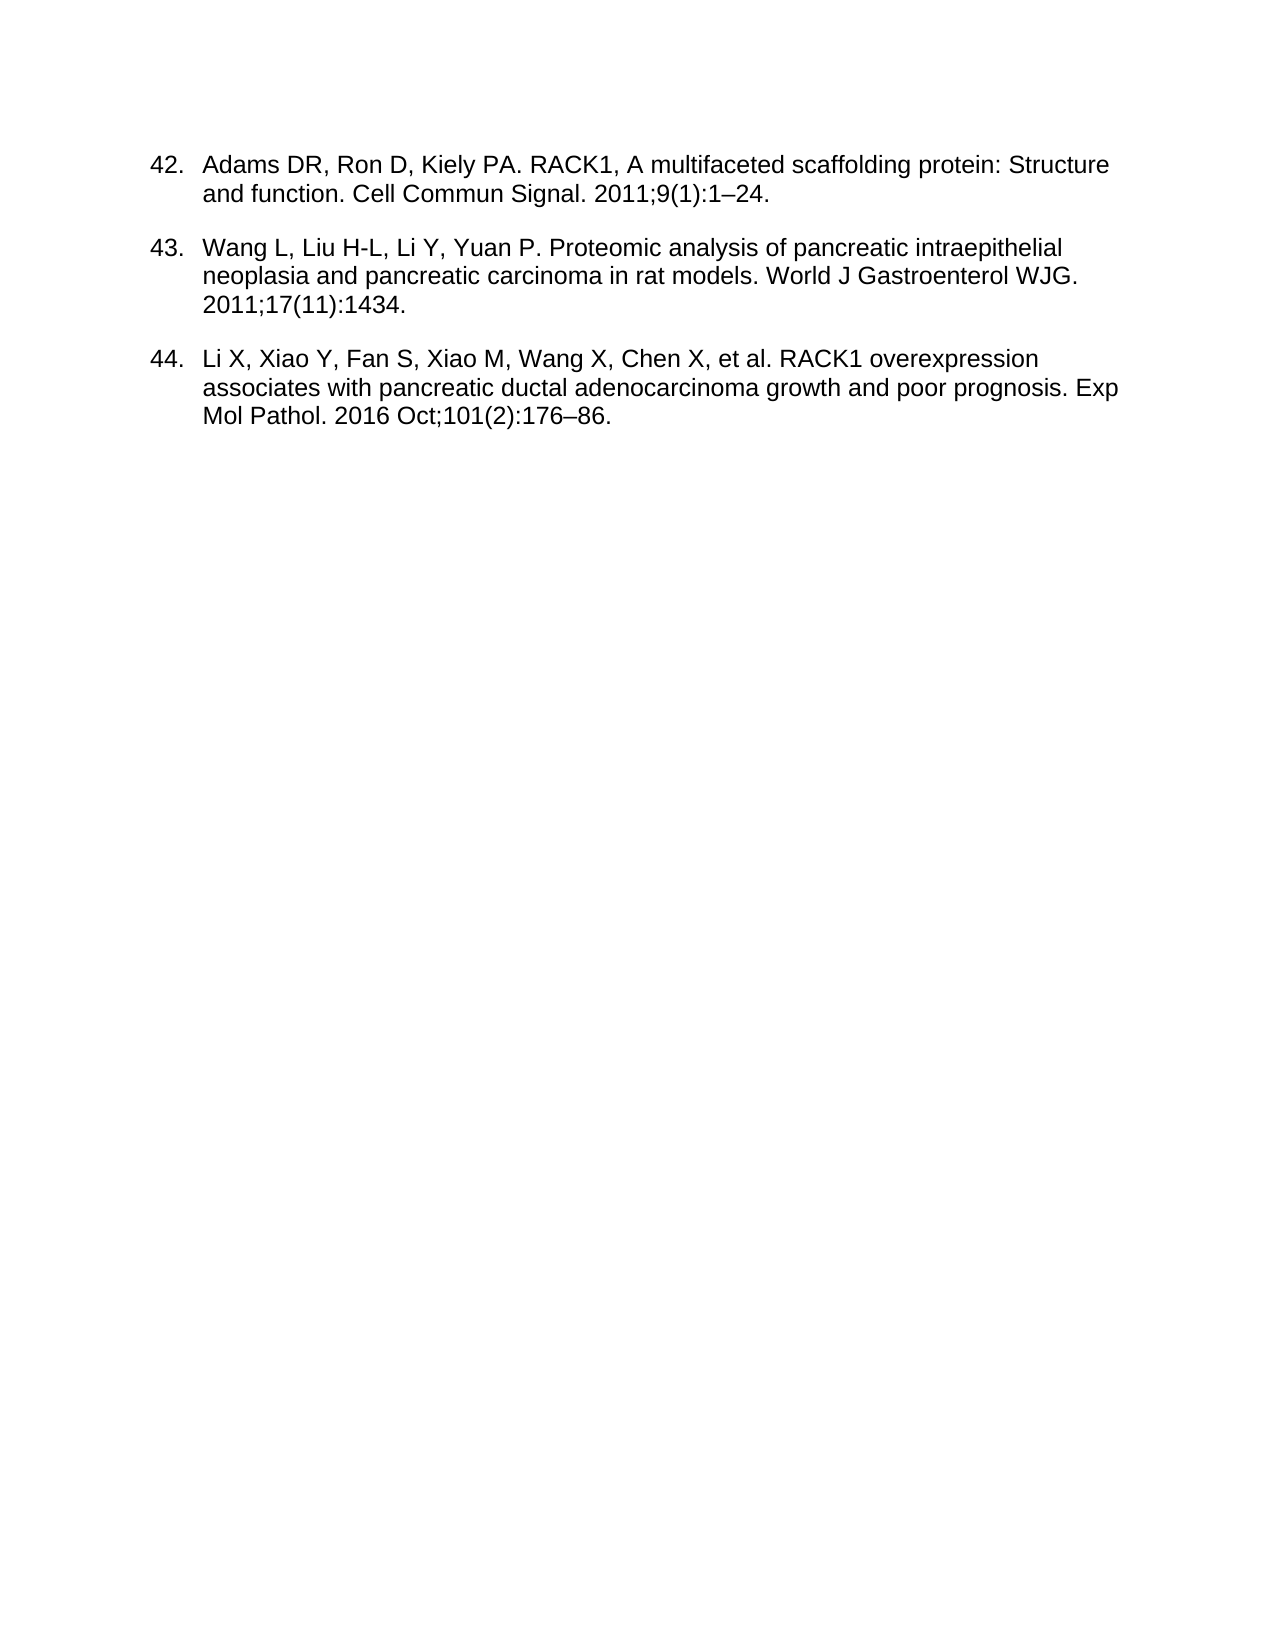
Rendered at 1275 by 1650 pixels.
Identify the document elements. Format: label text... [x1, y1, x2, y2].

text 42. Adams DR, Ron D, Kiely PA. RACK1, A multifaceted scaffolding protein: Structure and function. Cell Commun Signal. 2011;9(1):1–24. [150, 150, 1125, 207]
text 43. Wang L, Liu H-L, Li Y, Yuan P. Proteomic analysis of pancreatic intraepithelial neoplasia and pancreatic carcinoma in rat models. World J Gastroenterol WJG. 2011;17(11):1434. [150, 232, 1125, 319]
text 44. Li X, Xiao Y, Fan S, Xiao M, Wang X, Chen X, et al. RACK1 overexpression associates with pancreatic ductal adenocarcinoma growth and poor prognosis. Exp Mol Pathol. 2016 Oct;101(2):176–86. [150, 344, 1125, 430]
